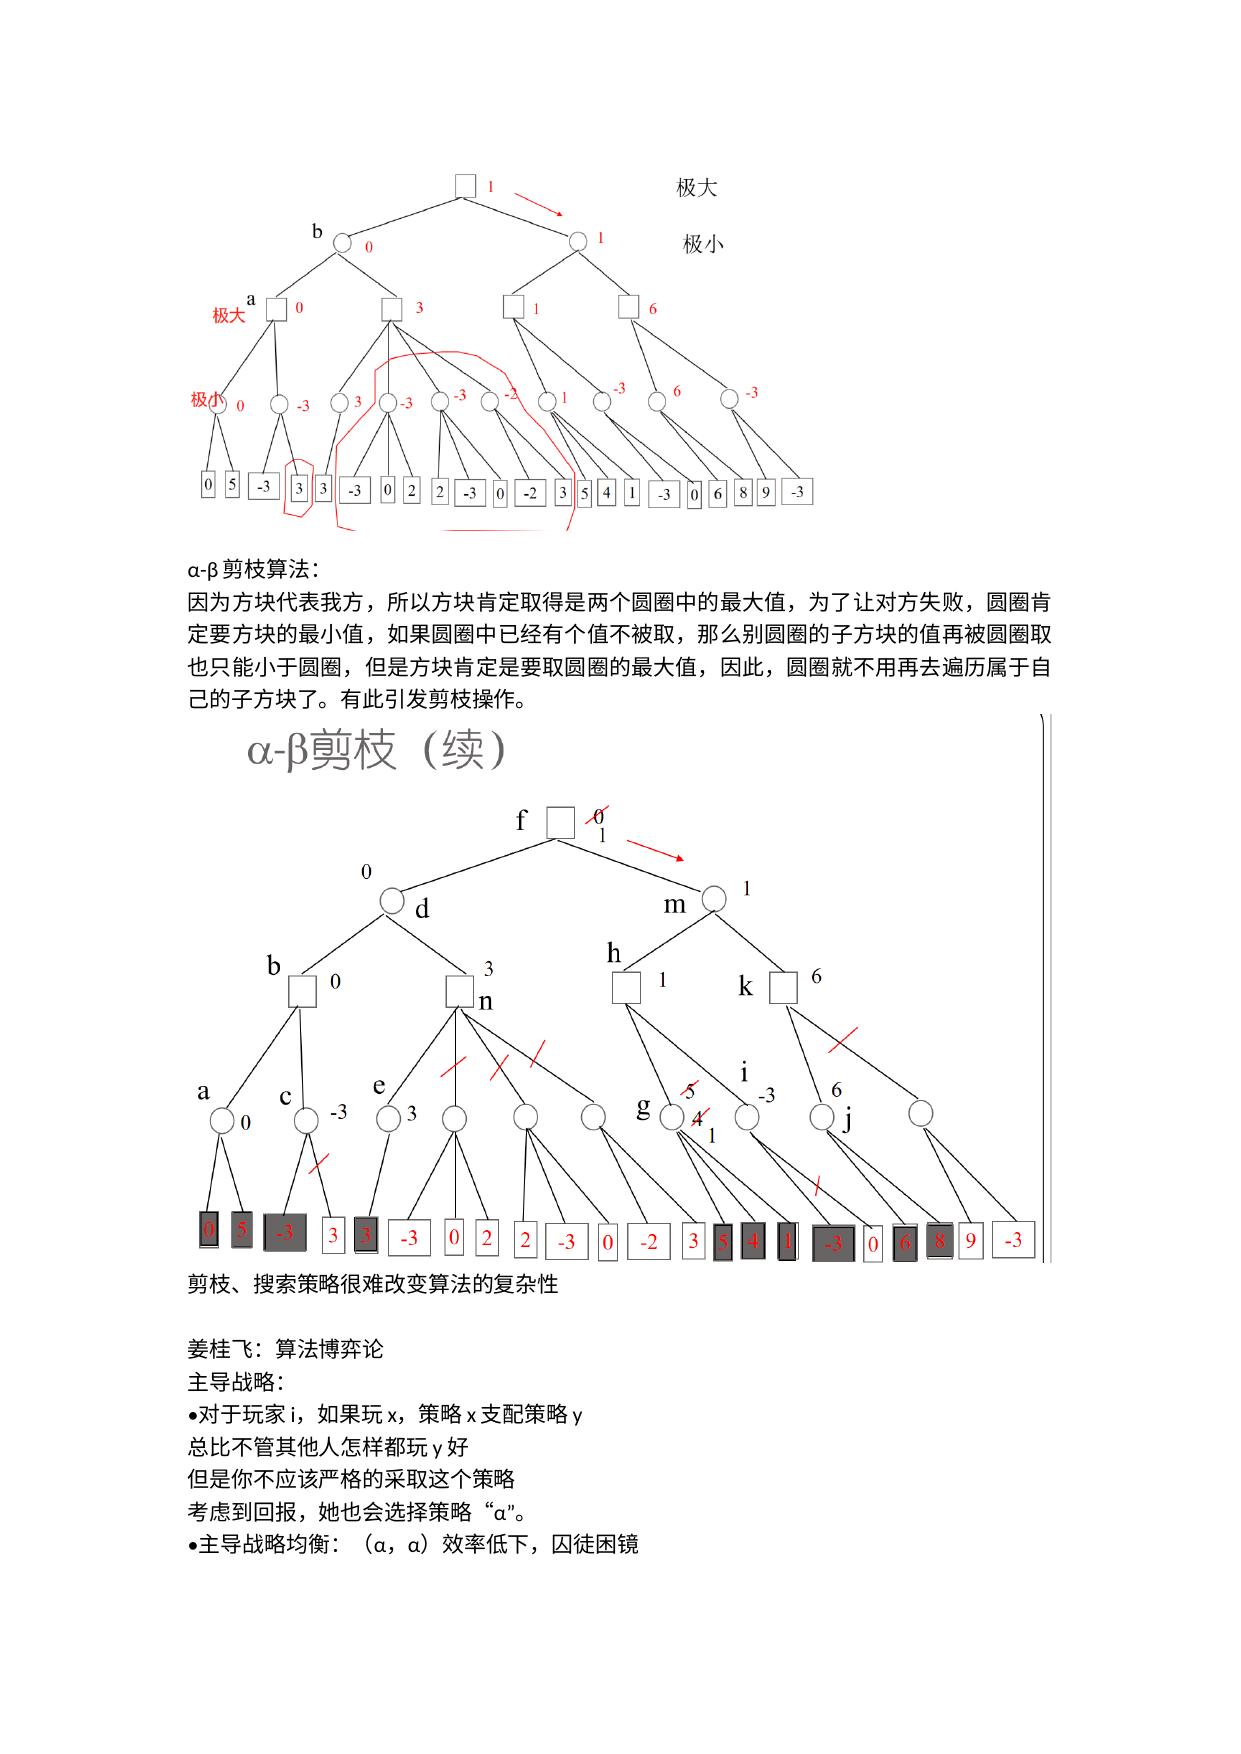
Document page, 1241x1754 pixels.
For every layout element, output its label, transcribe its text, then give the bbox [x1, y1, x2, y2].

text α-β剪枝算法： [187, 552, 1053, 584]
text 总比不管其他人怎样都玩y好 [187, 1429, 1053, 1462]
text 考虑到回报，她也会选择策略“α”。 [187, 1494, 1053, 1527]
text •对于玩家i，如果玩x，策略x支配策略y [187, 1397, 1053, 1429]
text 主导战略： [187, 1364, 1053, 1397]
text •主导战略均衡：（α，α）效率低下，囚徒困镜 [187, 1527, 1053, 1559]
text 剪枝、搜索策略很难改变算法的复杂性 [187, 1267, 1053, 1299]
text 因为方块代表我方，所以方块肯定取得是两个圆圈中的最大值，为了让对方失败，圆圈肯定要方块的最小值，如果圆圈中已经有个值不被取，那么别圆圈的子方块的值再被圆圈取也只能小于圆圈，但是方块肯定是要取圆圈的最大值，因此，圆圈就不用再去遍历属于自己的子方块了。有此引发剪枝操作。 [187, 584, 1053, 714]
picture [187, 162, 818, 531]
picture [187, 714, 1052, 1263]
text 姜桂飞：算法博弈论 [187, 1332, 1053, 1364]
text 但是你不应该严格的采取这个策略 [187, 1462, 1053, 1494]
